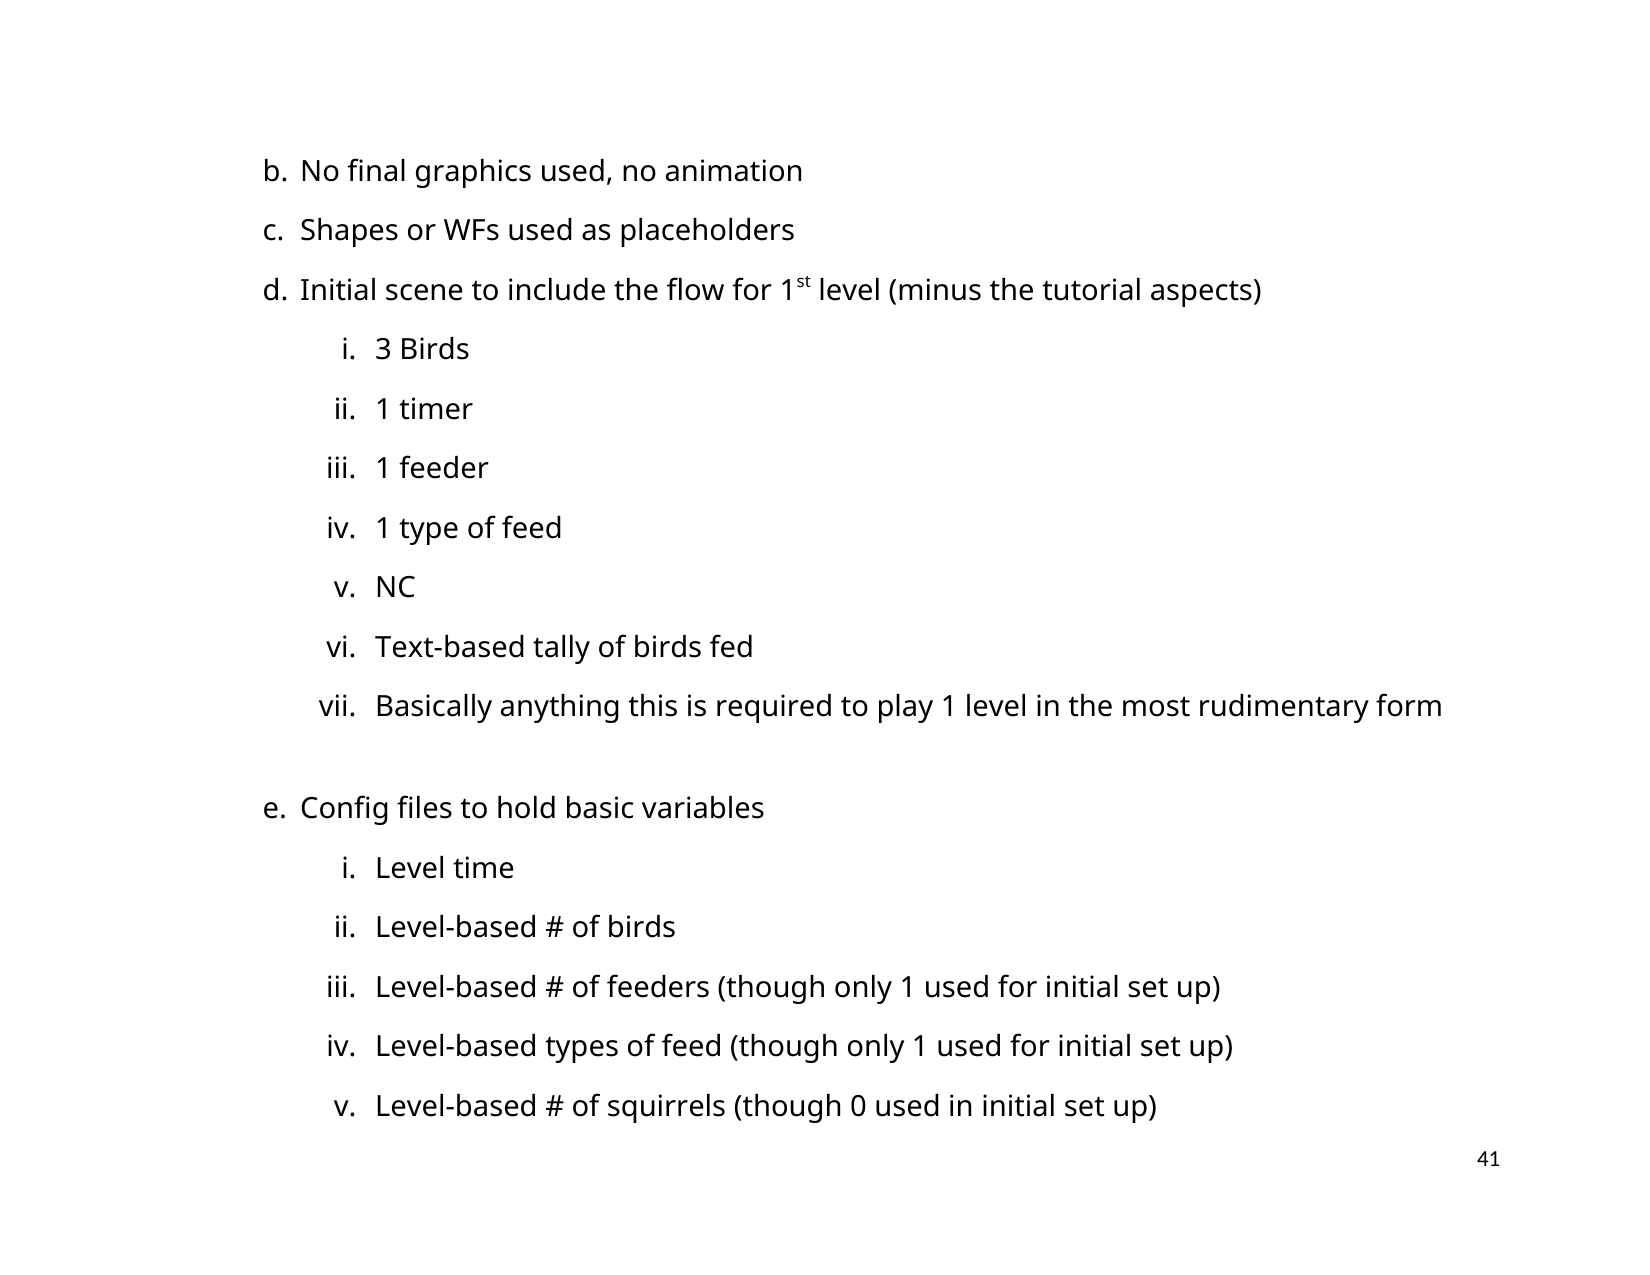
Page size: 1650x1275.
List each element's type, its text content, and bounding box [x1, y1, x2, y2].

list Basically anything this is required to play 1 level in the most rudimentary form [356, 685, 1500, 768]
list No final graphics used, no animation [262, 150, 1500, 190]
list Level-based # of feeders (though only 1 used for initial set up) [356, 966, 1500, 1006]
list NC [356, 566, 1500, 606]
list Level time [356, 847, 1500, 887]
list Level-based types of feed (though only 1 used for initial set up) [356, 1026, 1500, 1065]
list 1 type of feed [356, 507, 1500, 547]
list Config files to hold basic variables [262, 788, 1500, 827]
list 1 feeder [356, 447, 1500, 487]
list 1 timer [356, 388, 1500, 428]
list Initial scene to include the flow for 1st level (minus the tutorial aspects) [262, 269, 1500, 309]
list 3 Birds [356, 328, 1500, 368]
list Level-based # of squirrels (though 0 used in initial set up) [356, 1085, 1500, 1125]
list Shapes or WFs used as placeholders [262, 209, 1500, 249]
list Text-based tally of birds fed [356, 626, 1500, 666]
list Level-based # of birds [356, 907, 1500, 946]
